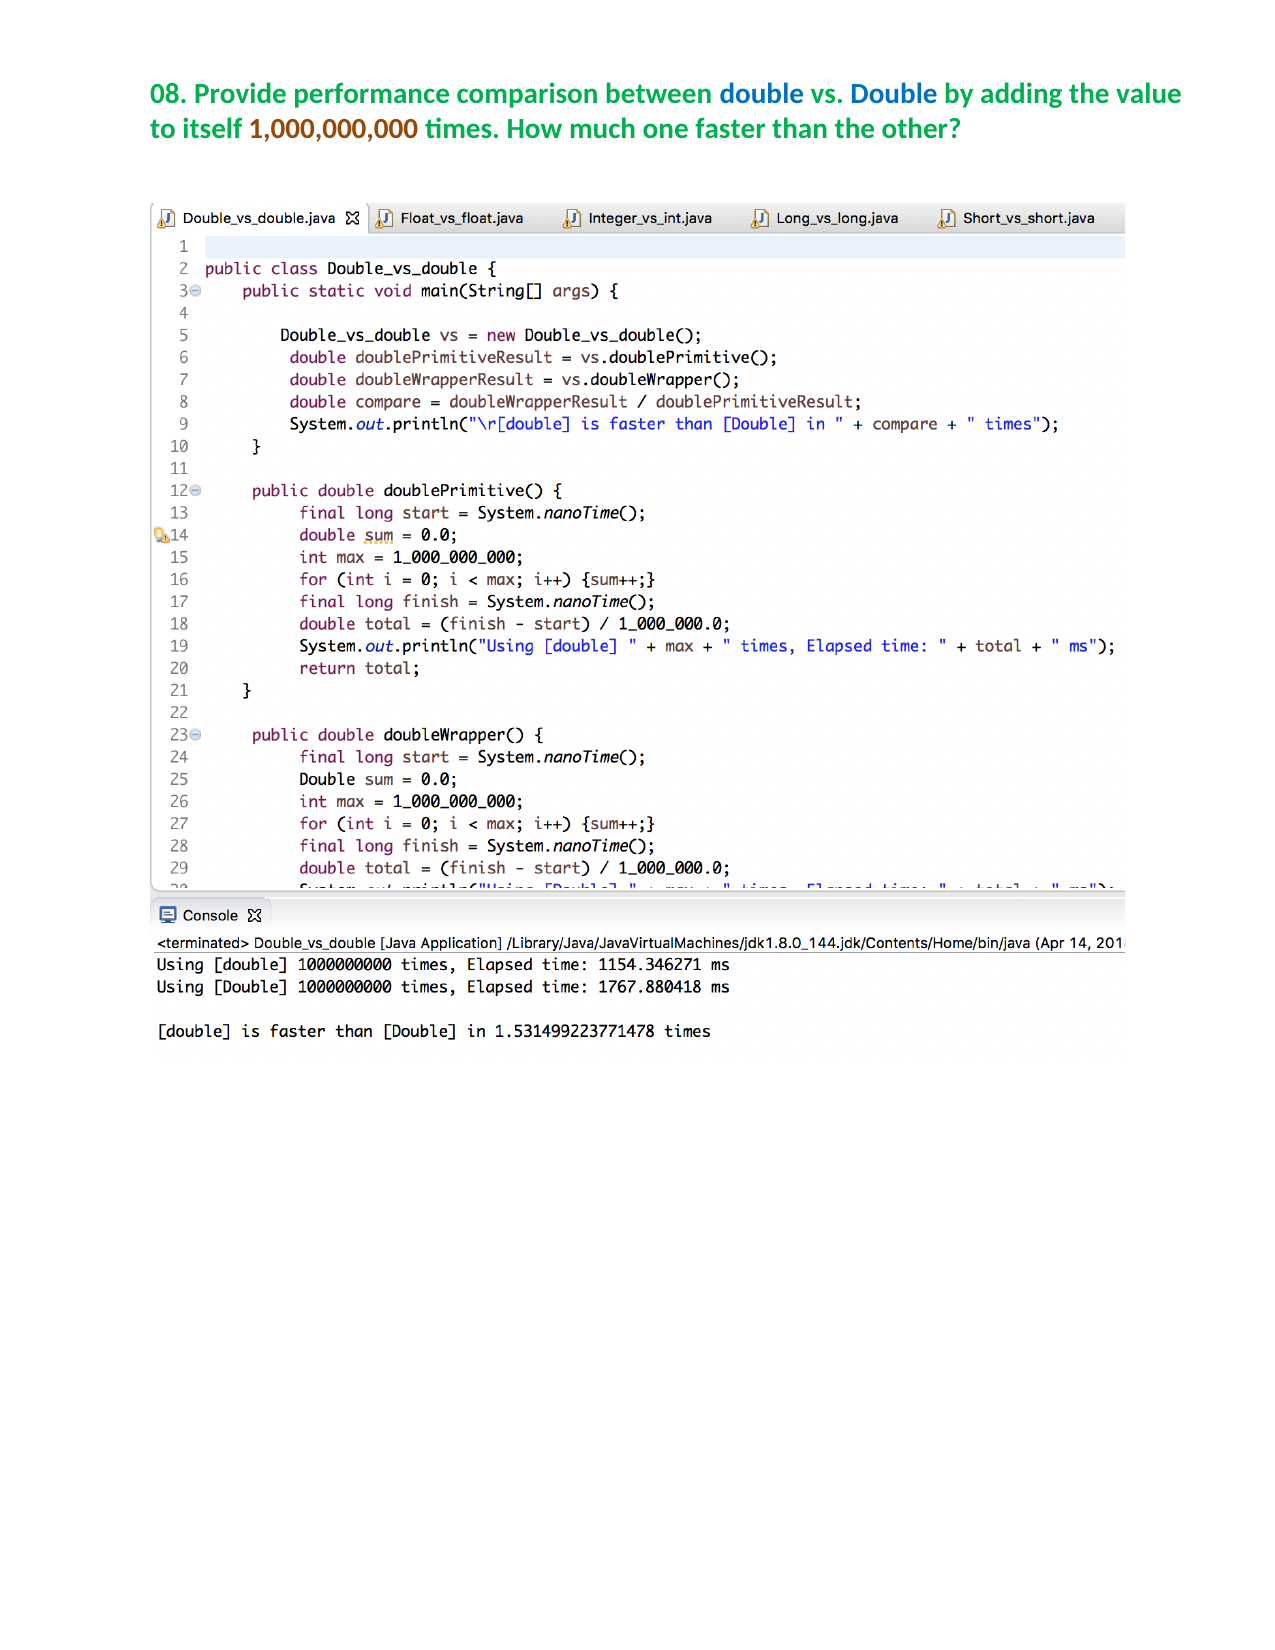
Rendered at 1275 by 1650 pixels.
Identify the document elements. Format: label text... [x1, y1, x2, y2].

picture [150, 203, 1125, 1064]
text 08. Provide performance comparison between double vs. Double by adding the value to itself 1,000,000,000 times. How much one faster than the other? [150, 75, 1200, 146]
